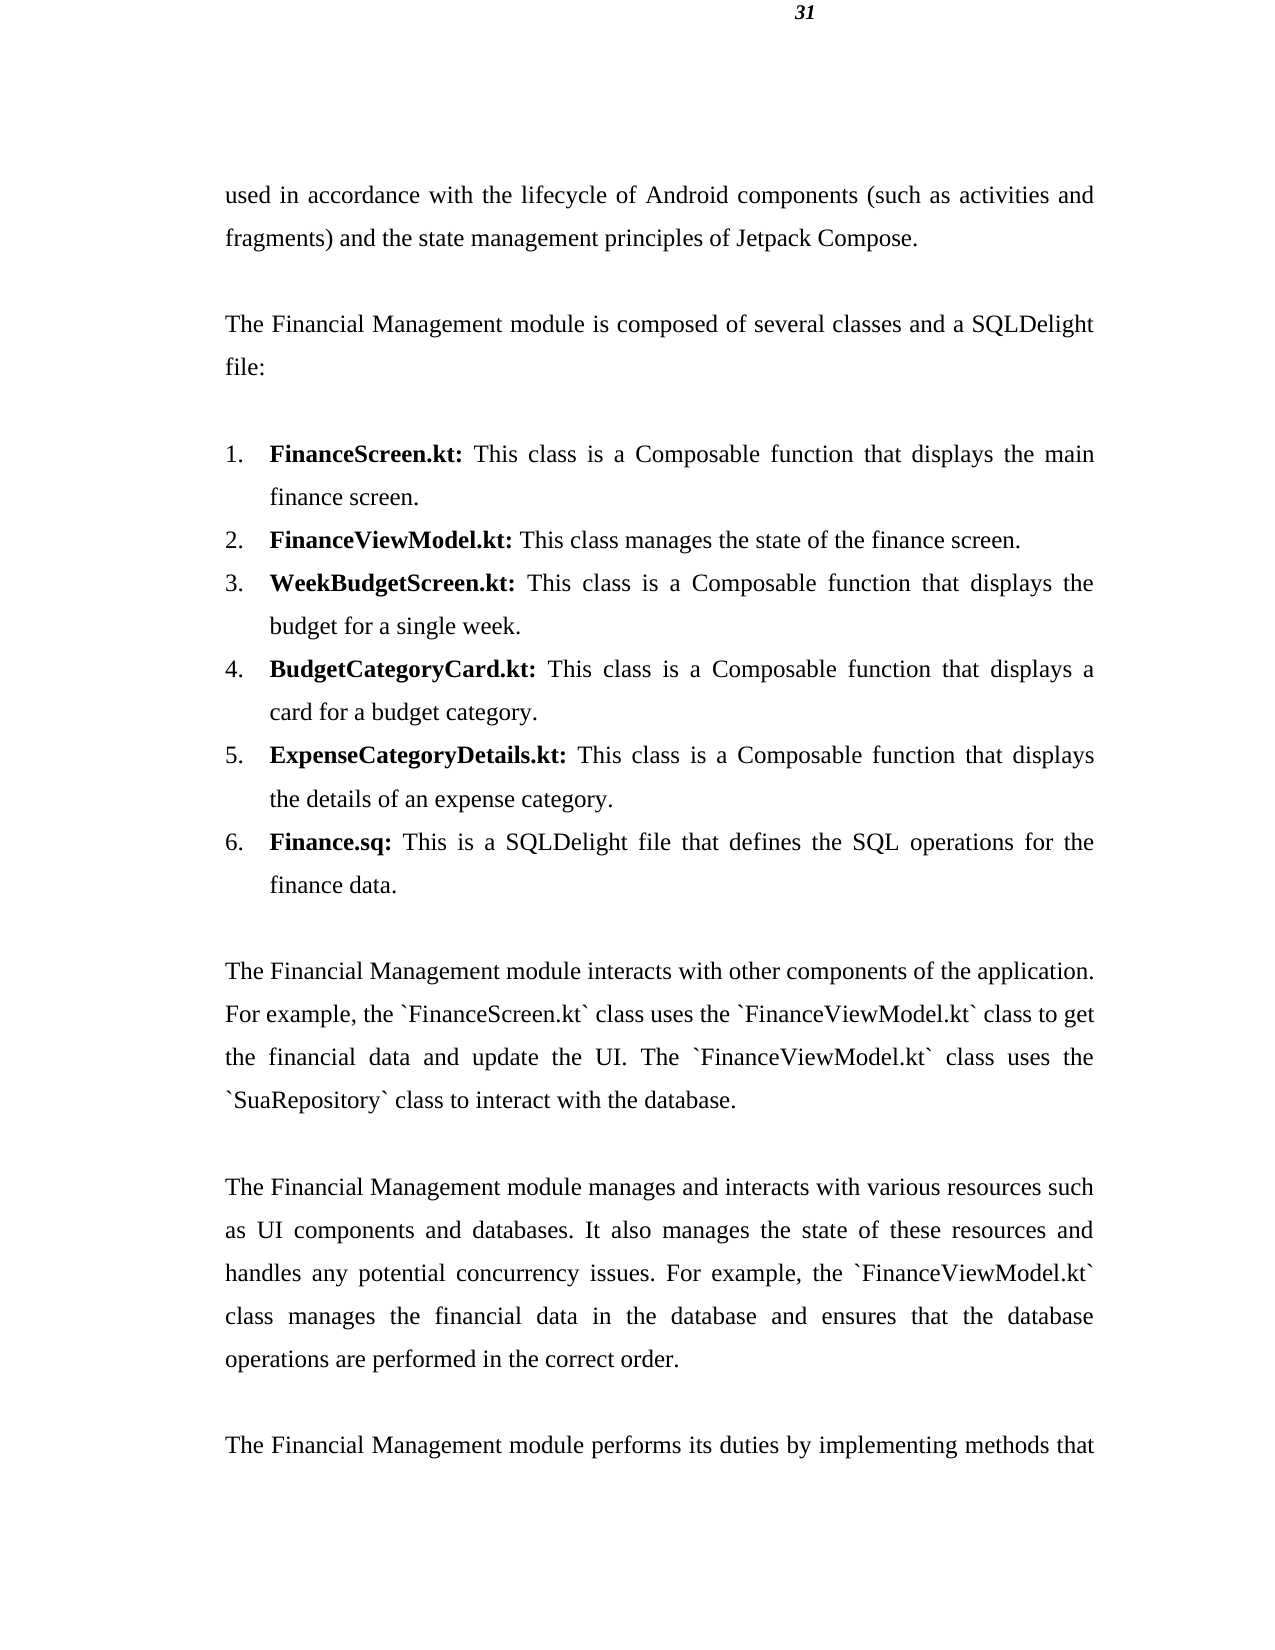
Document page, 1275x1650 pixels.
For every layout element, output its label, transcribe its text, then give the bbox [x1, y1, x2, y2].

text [225, 180, 1095, 252]
list WeekBudgetScreen.kt: This class is a Composable function that displays the budget for a single week. [225, 568, 1095, 640]
text The Financial Management module interacts with other components of the application. For example, the `FinanceScreen.kt` class uses the `FinanceViewModel.kt` class to get the financial data and update the UI. The `FinanceViewModel.kt` class uses the `SuaRepository` class to interact with the database. [225, 956, 1095, 1114]
text The Financial Management module manages and interacts with various resources such as UI components and databases. It also manages the state of these resources and handles any potential concurrency issues. For example, the `FinanceViewModel.kt` class manages the financial data in the database and ensures that the database operations are performed in the correct order. [225, 1172, 1095, 1373]
list BudgetCategoryCard.kt: This class is a Composable function that displays a card for a budget category. [225, 654, 1095, 726]
list ExpenseCategoryDetails.kt: This class is a Composable function that displays the details of an expense category. [225, 741, 1095, 812]
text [225, 1431, 1095, 1459]
list FinanceScreen.kt: This class is a Composable function that displays the main finance screen. [225, 439, 1095, 511]
list FinanceViewModel.kt: This class manages the state of the finance screen. [225, 525, 1095, 554]
list Finance.sq: This is a SQLDelight file that defines the SQL operations for the finance data. [225, 827, 1095, 899]
text The Financial Management module is composed of several classes and a SQLDelight file: [225, 309, 1095, 381]
